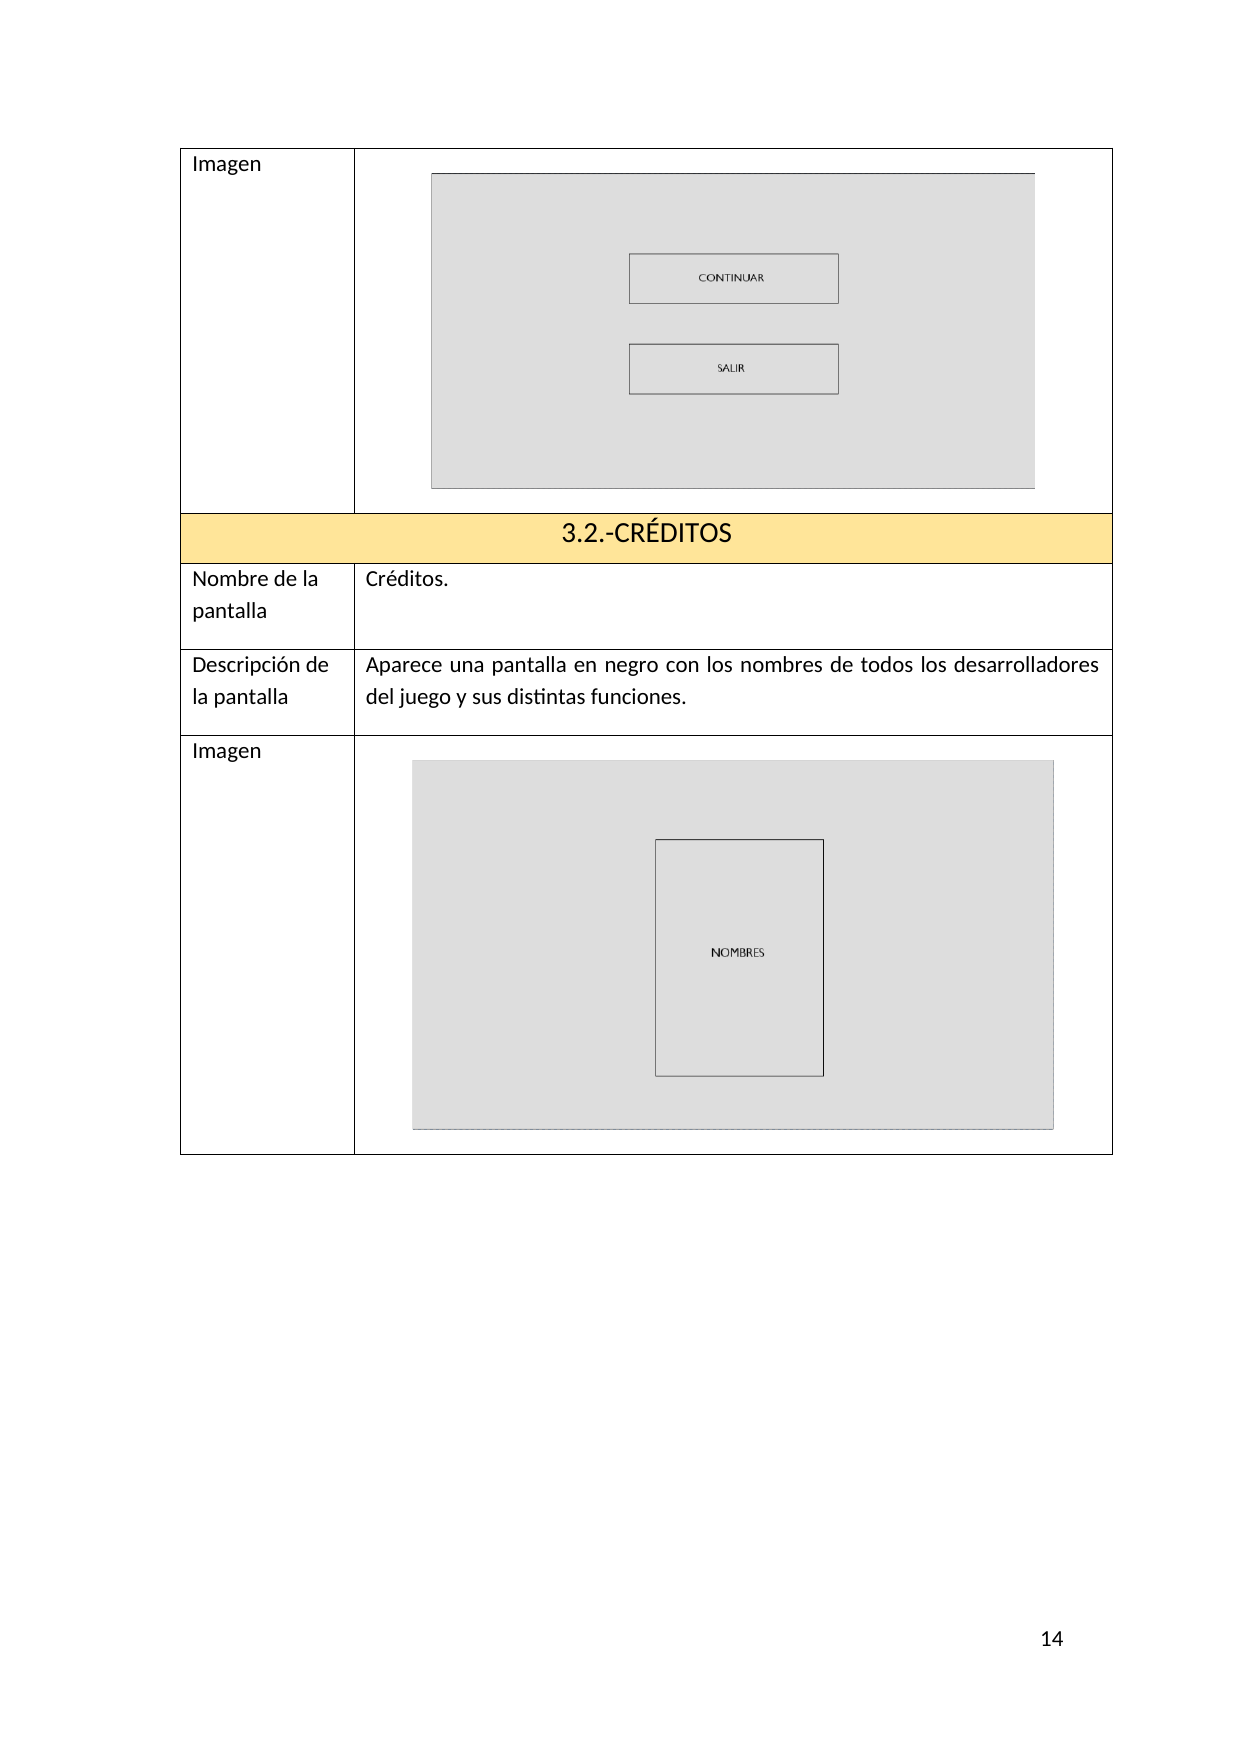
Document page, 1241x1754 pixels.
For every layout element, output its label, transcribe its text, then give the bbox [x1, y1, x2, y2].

table_cell Imagen [181, 736, 354, 1154]
table_cell 3.2.-CRÉDITOS [181, 514, 1112, 563]
table_cell Nombre de la pantalla [181, 564, 354, 649]
table_cell Imagen [181, 149, 354, 513]
table_cell [355, 149, 1112, 513]
table_cell Créditos. [355, 564, 1112, 649]
picture [431, 173, 1035, 489]
table_cell Descripción de la pantalla [181, 650, 354, 735]
table_cell [355, 736, 1112, 1154]
table_cell Aparece una pantalla en negro con los nombres de todos los desarrolladores del juego y sus distintas funciones. [355, 650, 1112, 735]
picture [412, 760, 1054, 1130]
